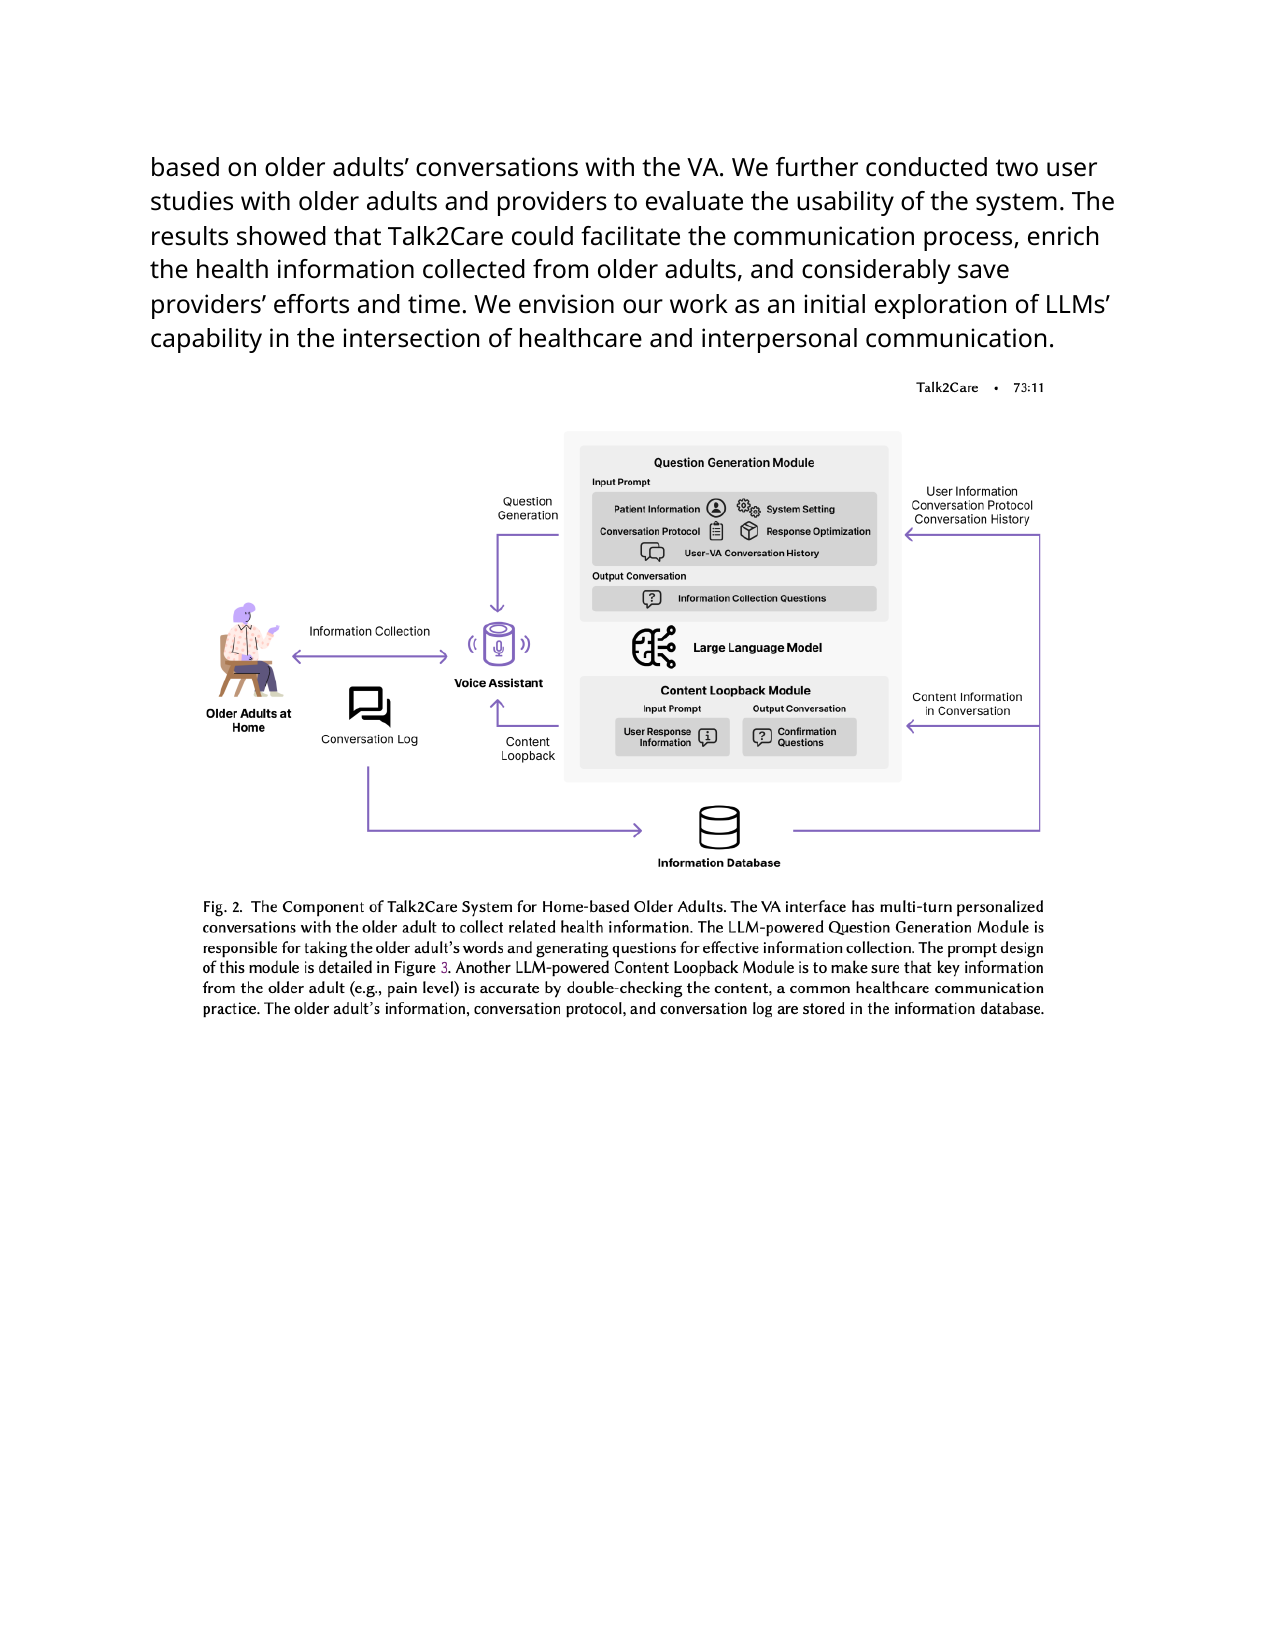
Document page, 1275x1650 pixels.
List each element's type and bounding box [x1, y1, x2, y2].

picture [178, 373, 1054, 1030]
text [150, 150, 1125, 354]
table_header [139, 373, 1094, 1051]
